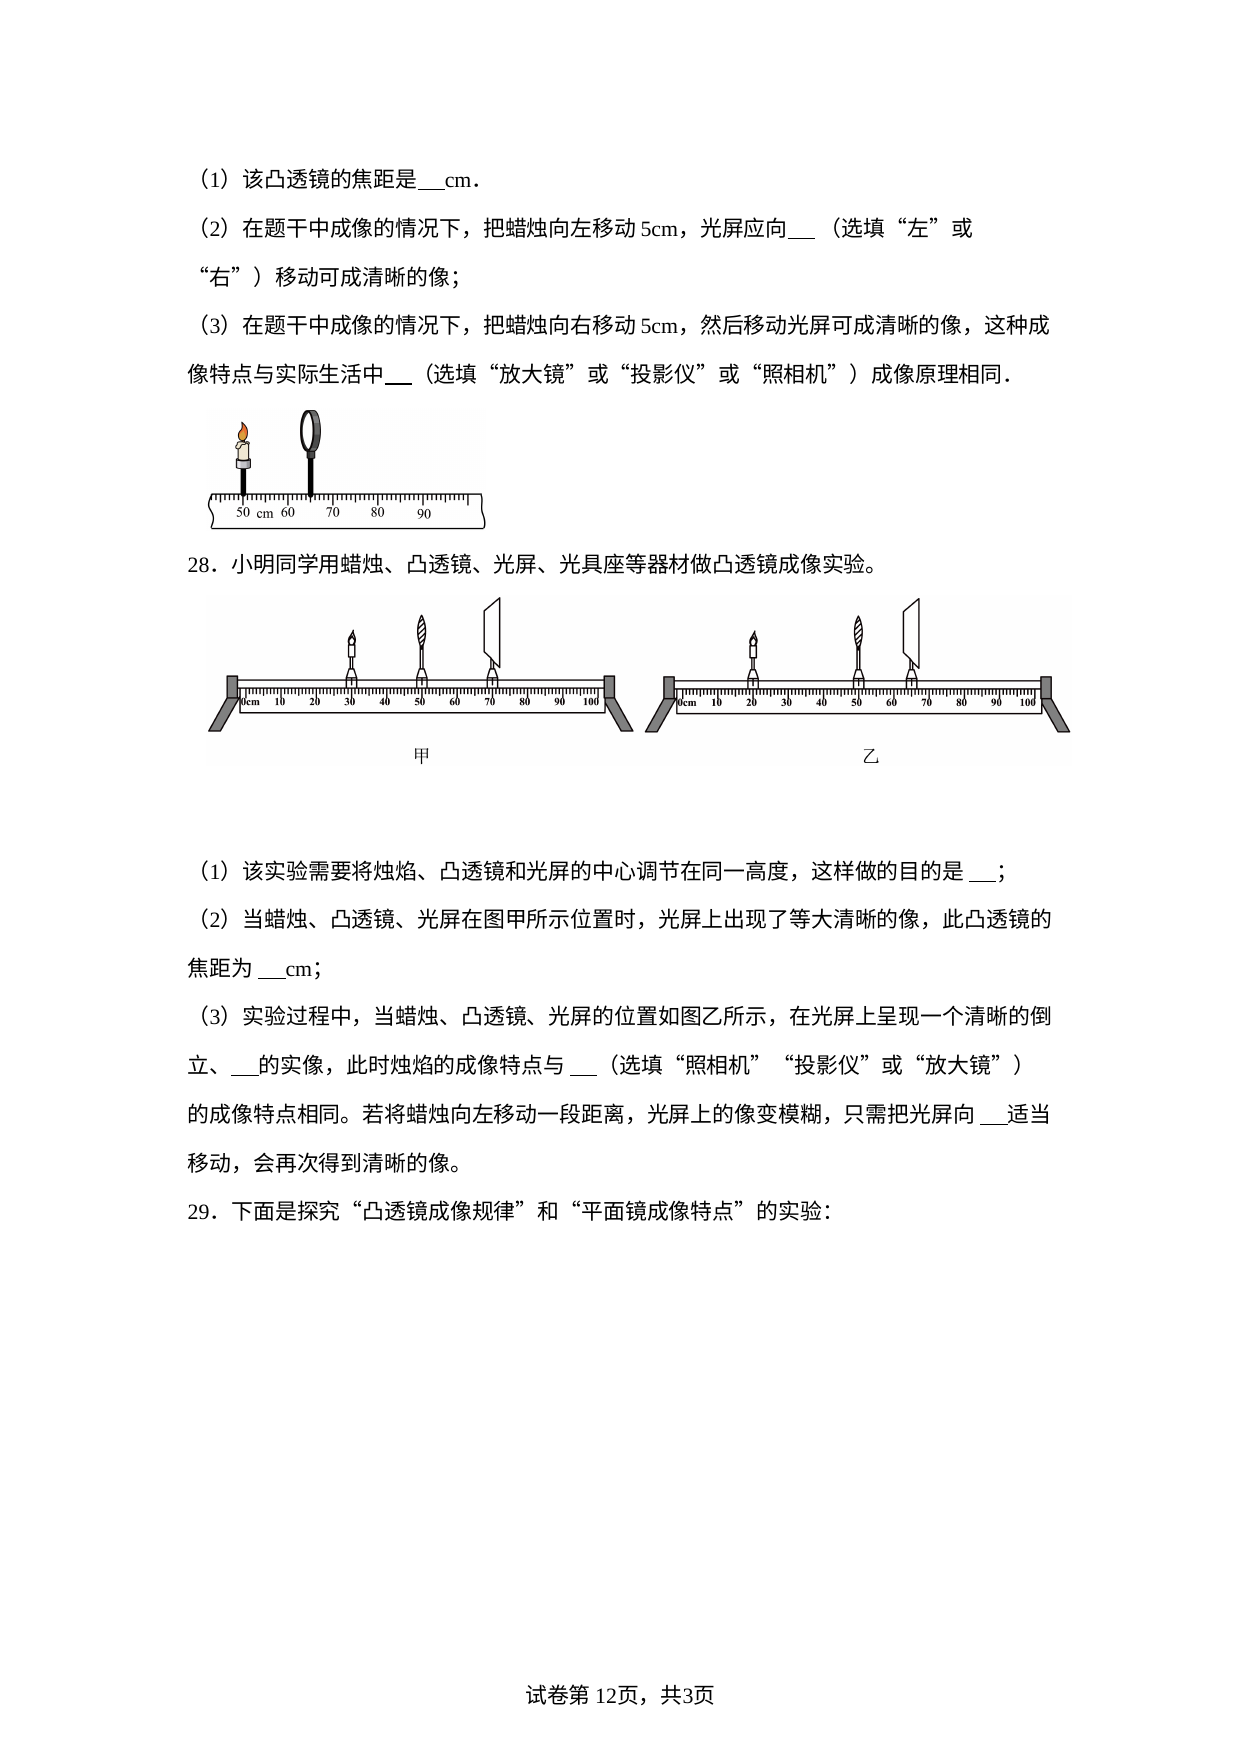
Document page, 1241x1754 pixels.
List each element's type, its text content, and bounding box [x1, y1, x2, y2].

text （1）该实验需要将烛焰、凸透镜和光屏的中心调节在同一高度，这样做的目的是 ； [187, 853, 1053, 886]
text （1）该凸透镜的焦距是 cm． [187, 162, 1053, 194]
text （3）实验过程中，当蜡烛、凸透镜、光屏的位置如图乙所示，在光屏上呈现一个清晰的倒立、 的实像，此时烛焰的成像特点与 （选填“照相机”“投影仪”或“放大镜”）的成像特点相同。若将蜡烛向左移动一段距离，光屏上的像变模糊，只需把光屏向 适当移动，会再次得到清晰的像。 [187, 999, 1053, 1178]
text 28．小明同学用蜡烛、凸透镜、光屏、光具座等器材做凸透镜成像实验。 [187, 547, 1053, 579]
picture [206, 408, 487, 531]
text （2）当蜡烛、凸透镜、光屏在图甲所示位置时，光屏上出现了等大清晰的像，此凸透镜的焦距为 cm； [187, 902, 1053, 983]
picture [206, 595, 1072, 766]
text 29．下面是探究“凸透镜成像规律”和“平面镜成像特点”的实验： [187, 1193, 1053, 1226]
text （3）在题干中成像的情况下，把蜡烛向右移动5cm，然后移动光屏可成清晰的像，这种成像特点与实际生活中 （选填“放大镜”或“投影仪”或“照相机”）成像原理相同． [187, 307, 1053, 389]
text （2）在题干中成像的情况下，把蜡烛向左移动5cm，光屏应向 （选填“左”或“右”）移动可成清晰的像； [187, 210, 1053, 292]
